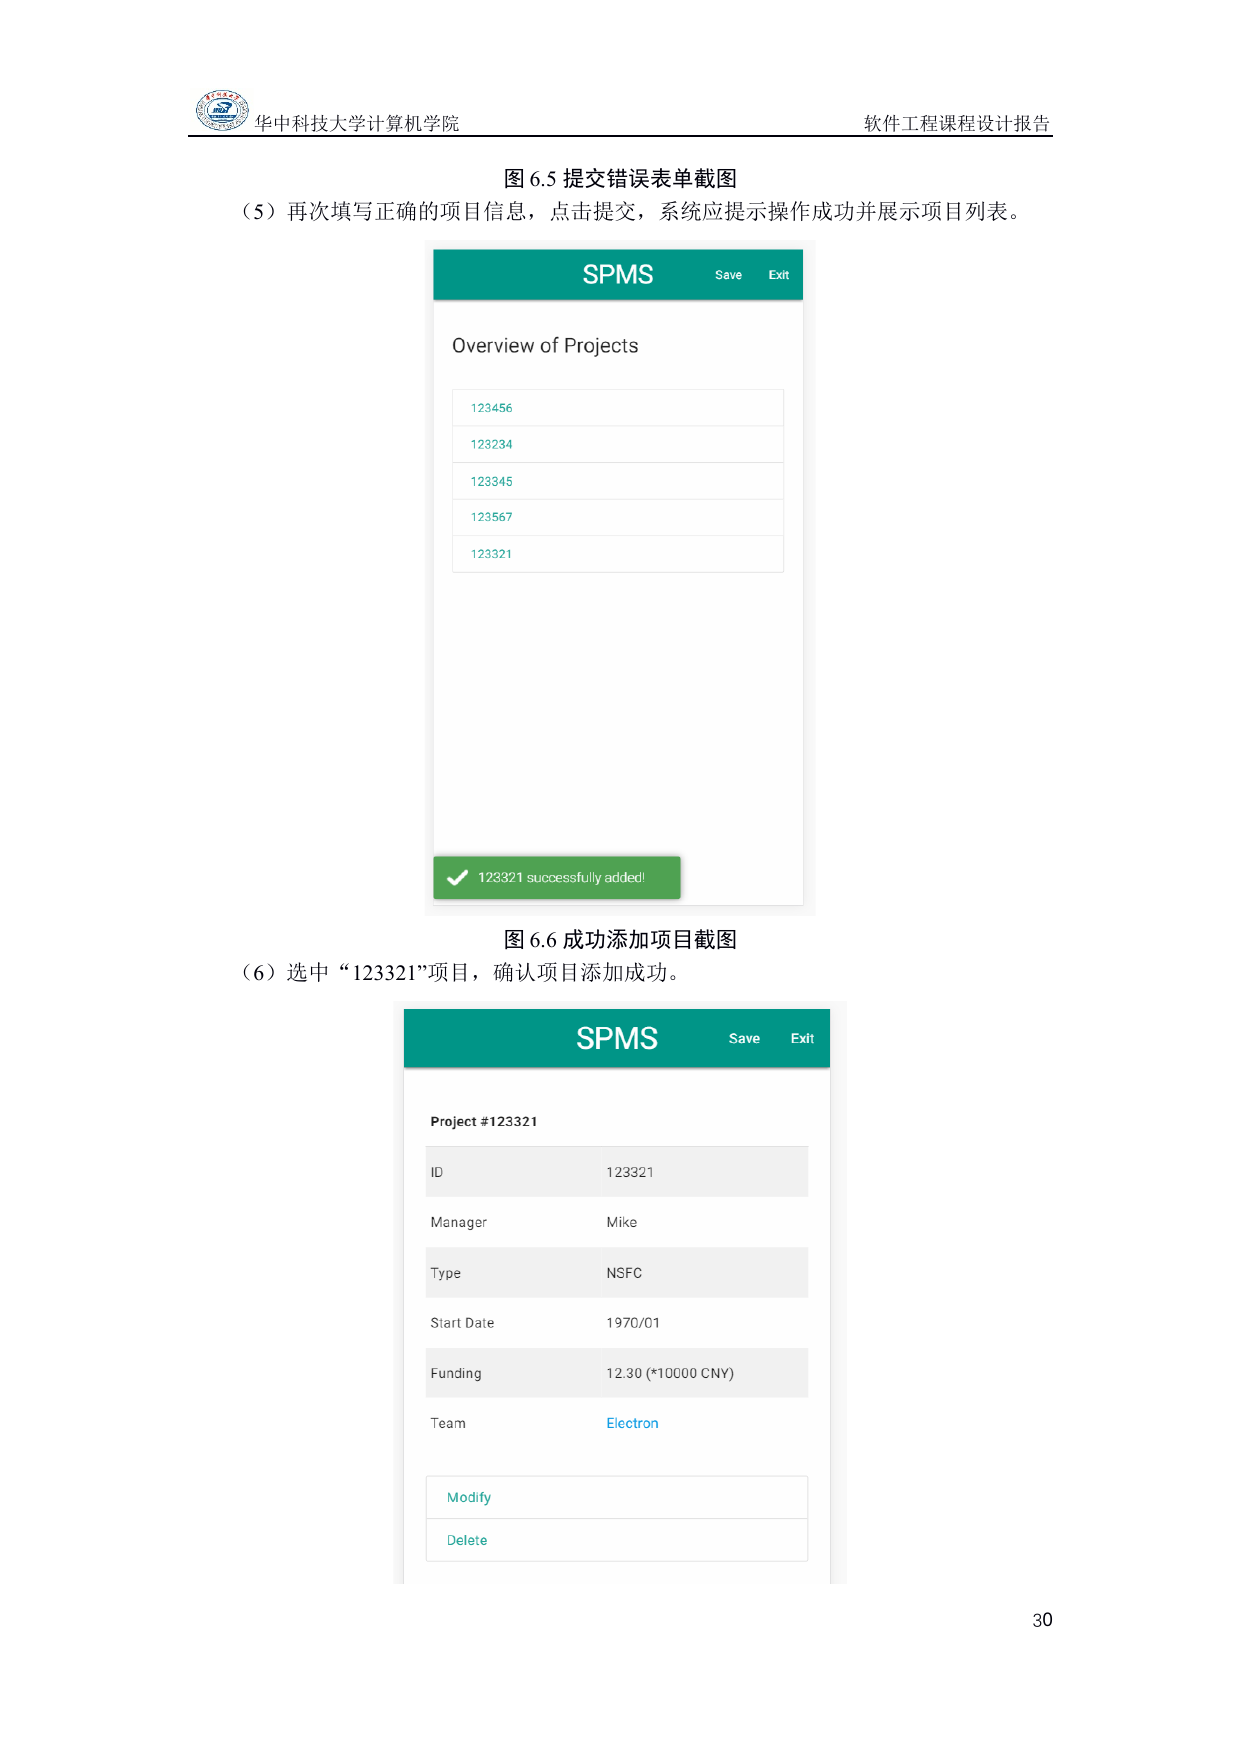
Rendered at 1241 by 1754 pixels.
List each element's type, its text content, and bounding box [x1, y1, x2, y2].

title 图6.5 提交错误表单截图 [187, 162, 1053, 194]
picture [393, 1001, 847, 1584]
title 图6.6 成功添加项目截图 [187, 923, 1053, 955]
picture [189, 88, 254, 131]
picture [424, 240, 816, 916]
text （5）再次填写正确的项目信息，点击提交，系统应提示操作成功并展示项目列表。 [187, 194, 1053, 227]
text （6）选中“123321”项目，确认项目添加成功。 [187, 955, 1053, 988]
